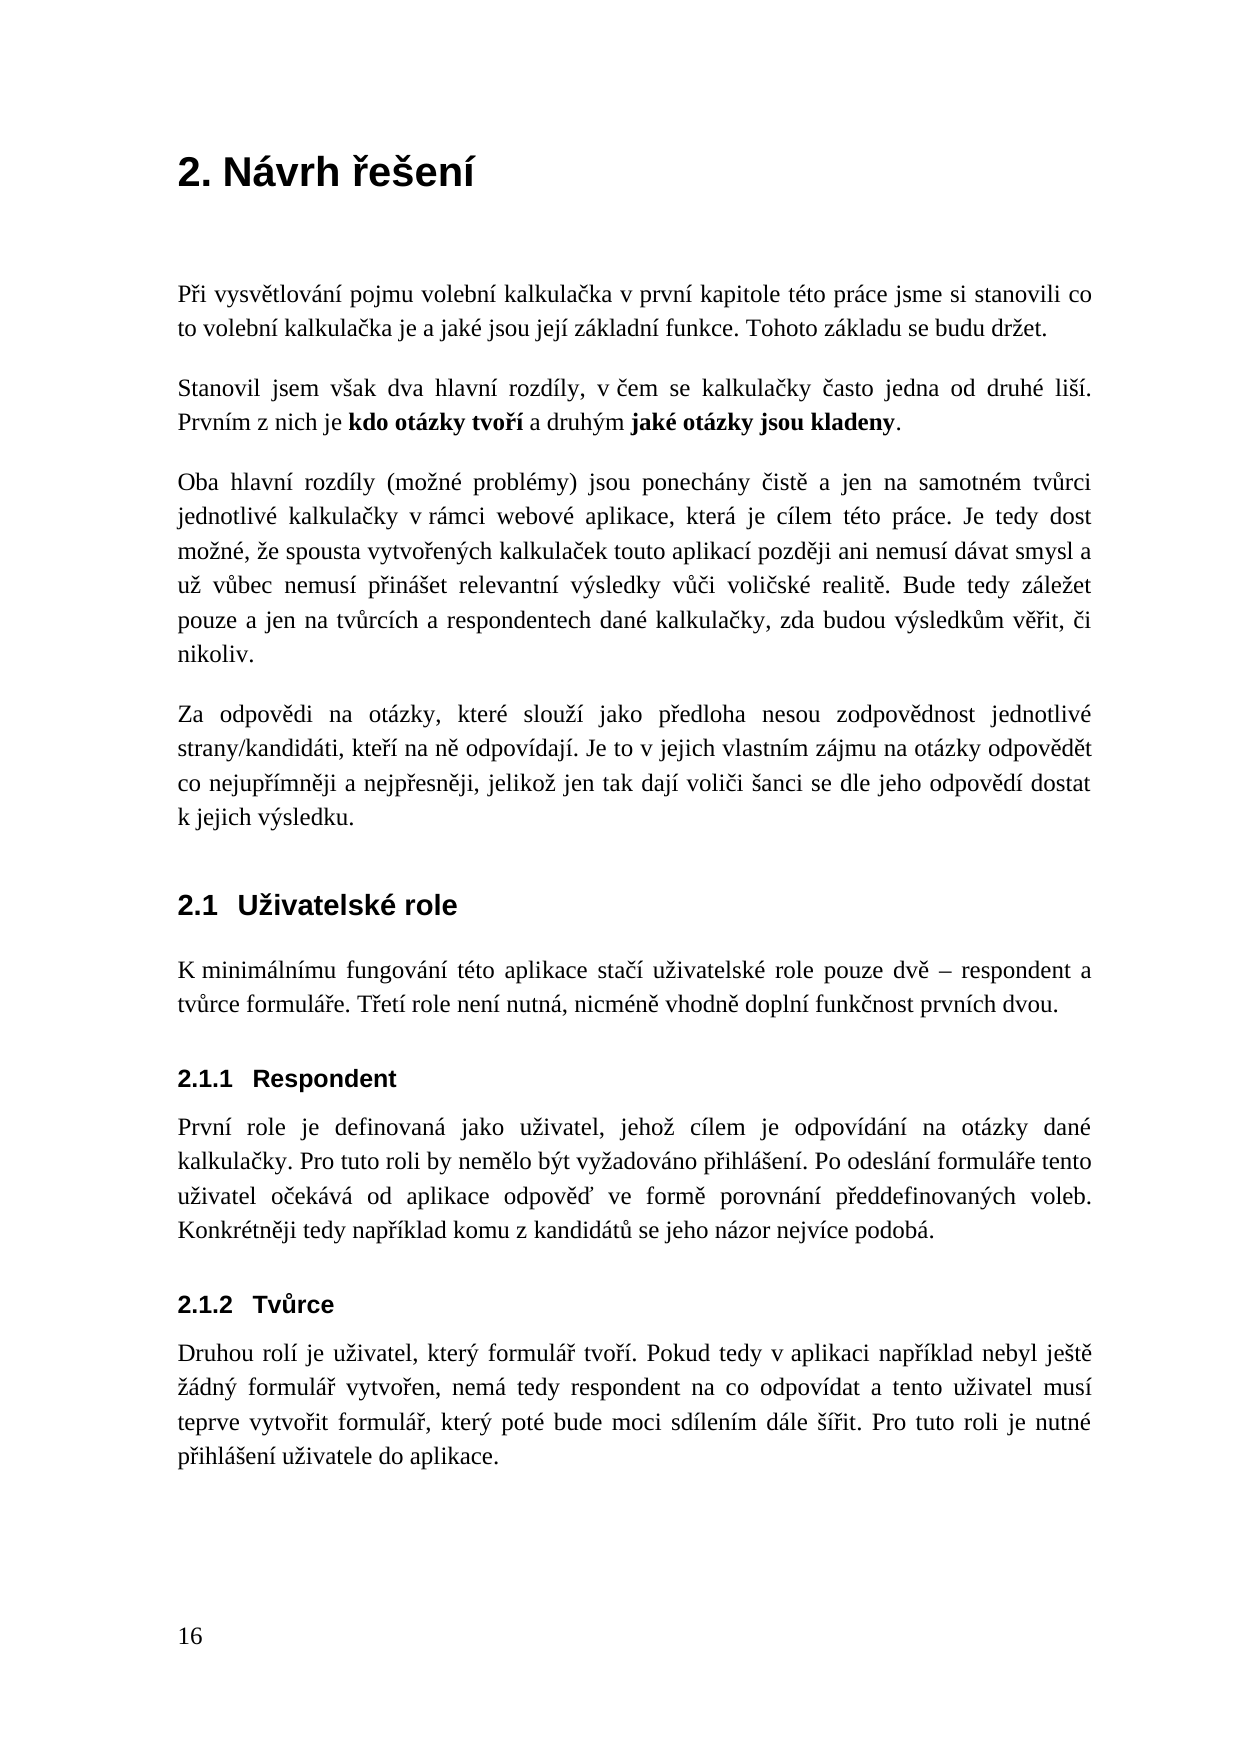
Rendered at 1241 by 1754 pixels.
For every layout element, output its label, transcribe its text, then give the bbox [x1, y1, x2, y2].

subtitle Respondent [177, 1064, 1092, 1093]
text K minimálnímu fungování této aplikace stačí uživatelské role pouze dvě – respondent a tvůrce formuláře. Třetí role není nutná, nicméně vhodně doplní funkčnost prvních dvou. [177, 983, 1092, 1018]
text Za odpovědi na otázky, které slouží jako předloha nesou zodpovědnost jednotlivé strany/kandidáti, kteří na ně odpovídají. Je to v jejich vlastním zájmu na otázky odpovědět co nejupřímněji a nejpřesněji, jelikož jen tak dají voliči šanci se dle jeho odpovědí dostat k jejich výsledku. [177, 727, 1092, 768]
text První role je definovaná jako uživatel, jehož cílem je odpovídání na otázky dané kalkulačky. Pro tuto roli by nemělo být vyžadováno přihlášení. Po odeslání formuláře tento uživatel očekává od aplikace odpověď ve formě porovnání předdefinovaných voleb. Konkrétněji tedy například komu z kandidátů se jeho názor nejvíce podobá. [177, 1209, 1092, 1244]
subtitle Návrh řešení [177, 148, 1092, 196]
text Za odpovědi na otázky, které slouží jako předloha nesou zodpovědnost jednotlivé strany/kandidáti, kteří na ně odpovídají. Je to v jejich vlastním zájmu na otázky odpovědět co nejupřímněji a nejpřesněji, jelikož jen tak dají voliči šanci se dle jeho odpovědí dostat k jejich výsledku. [177, 796, 1092, 831]
subtitle Uživatelské role [177, 888, 1092, 921]
text Při vysvětlování pojmu volební kalkulačka v první kapitole této práce jsme si stanovili co to volební kalkulačka je a jaké jsou její základní funkce. Tohoto základu se budu držet. [177, 308, 1092, 342]
text Stanovil jsem však dva hlavní rozdíly, v čem se kalkulačky často jedna od druhé liší. Prvním z nich je kdo otázky tvoří a druhým jaké otázky jsou kladeny. [177, 402, 1092, 436]
text Druhou rolí je uživatel, který formulář tvoří. Pokud tedy v aplikaci například nebyl ještě žádný formulář vytvořen, nemá tedy respondent na co odpovídat a tento uživatel musí teprve vytvořit formulář, který poté bude moci sdílením dále šířit. Pro tuto roli je nutné přihlášení uživatele do aplikace. [177, 1436, 1092, 1470]
text Oba hlavní rozdíly (možné problémy) jsou ponechány čistě a jen na samotném tvůrci jednotlivé kalkulačky v rámci webové aplikace, která je cílem této práce. Je tedy dost možné, že spousta vytvořených kalkulaček touto aplikací později ani nemusí dávat smysl a už vůbec nemusí přinášet relevantní výsledky vůči voličské realitě. Bude tedy záležet pouze a jen na tvůrcích a respondentech dané kalkulačky, zda budou výsledkům věřit, či nikoliv. [177, 633, 1092, 668]
subtitle Tvůrce [177, 1290, 1092, 1319]
